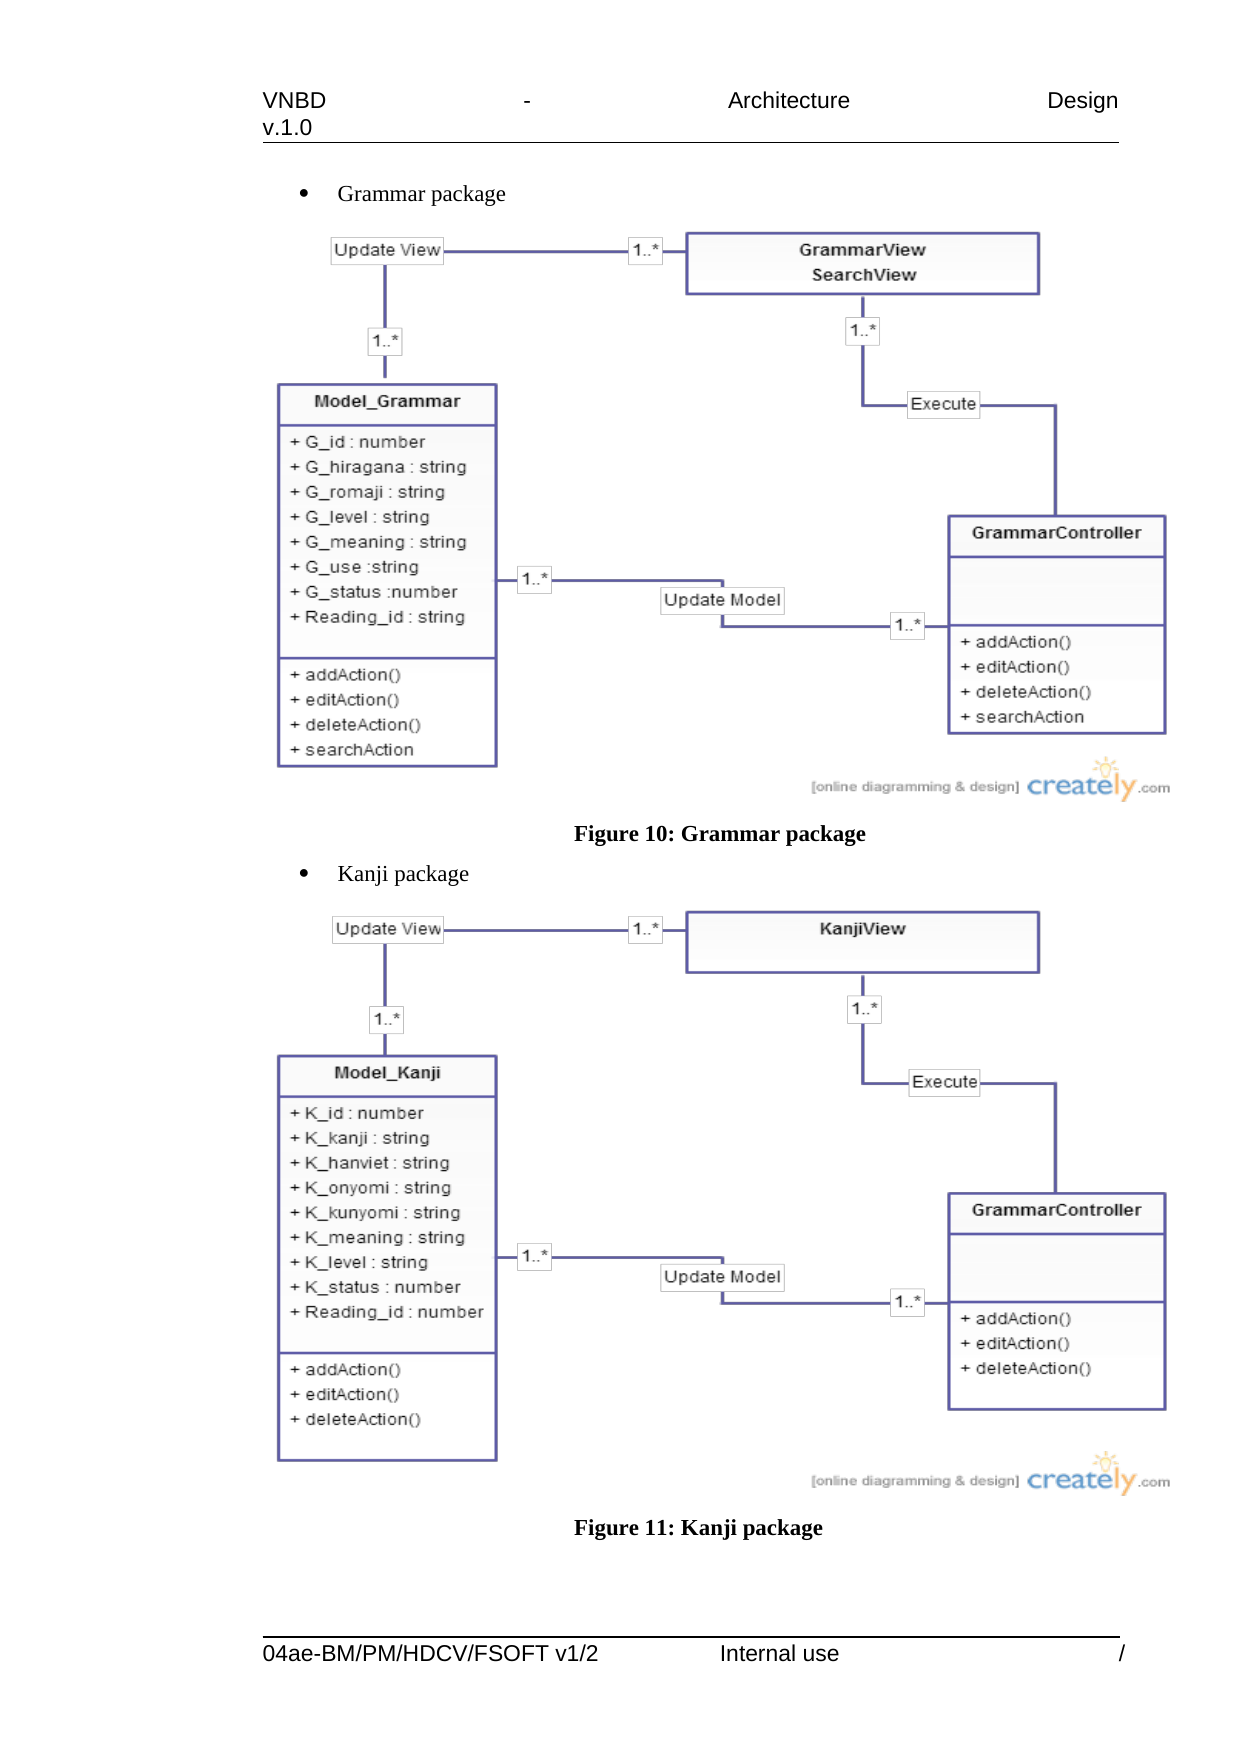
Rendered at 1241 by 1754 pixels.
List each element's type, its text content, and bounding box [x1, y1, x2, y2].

picture [262, 899, 1179, 1501]
list Grammar package [300, 180, 1120, 206]
list Figure 11: Kanji package [262, 1514, 1120, 1540]
picture [262, 219, 1179, 807]
list Kanji package [300, 859, 1120, 886]
list Figure 10: Grammar package [262, 820, 1120, 846]
